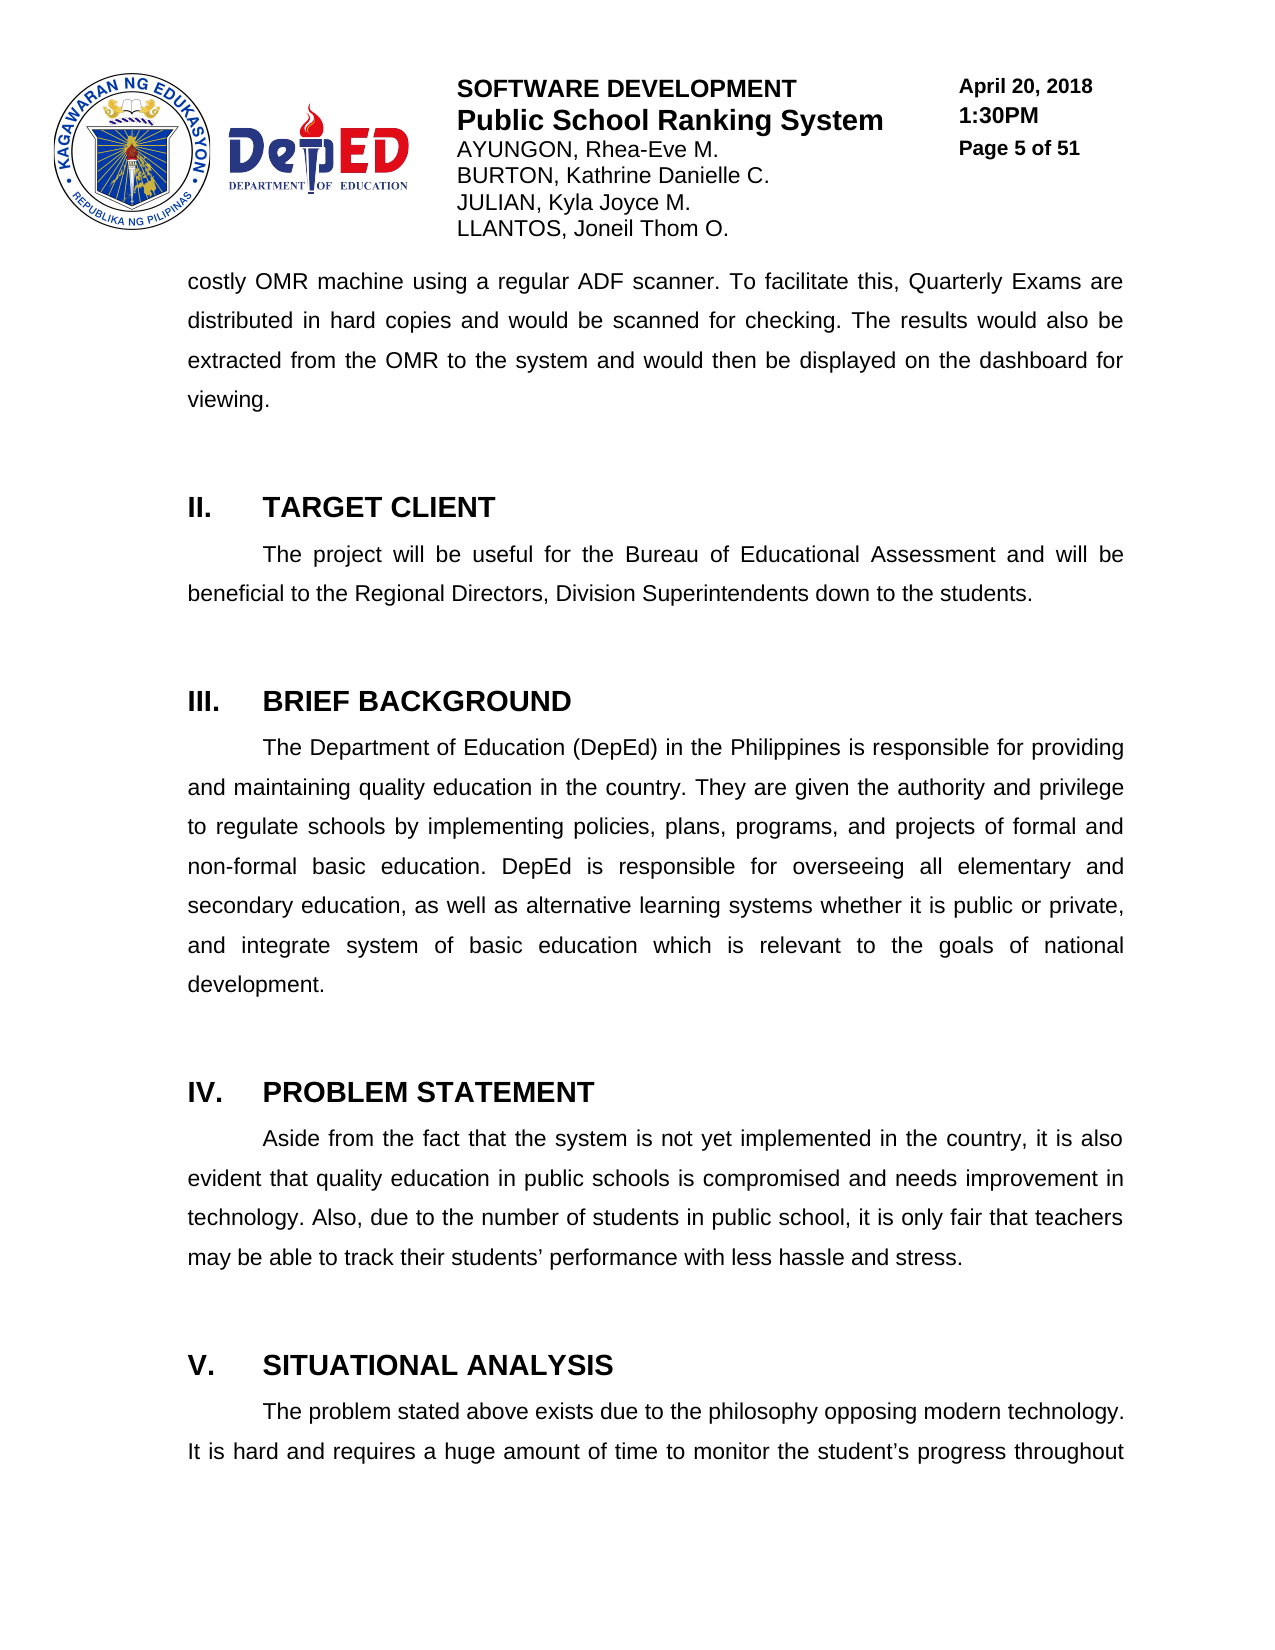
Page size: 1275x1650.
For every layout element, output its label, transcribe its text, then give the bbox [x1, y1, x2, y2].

text The Department of Education (DepEd) in the Philippines is responsible for providing and maintaining quality education in the country. They are given the authority and privilege to regulate schools by implementing policies, plans, programs, and projects of formal and non-formal basic education. DepEd is responsible for overseeing all elementary and secondary education, as well as alternative learning systems whether it is public or private, and integrate system of basic education which is relevant to the goals of national development. [187, 734, 1125, 997]
subtitle PROBLEM STATEMENT [187, 1075, 1125, 1109]
subtitle SITUATIONAL ANALYSIS [187, 1348, 1125, 1381]
picture [228, 102, 409, 194]
text The project will be useful for the Bureau of Educational Assessment and will be beneficial to the Regional Directors, Division Superintendents down to the students. [187, 541, 1125, 606]
subtitle TARGET CLIENT [187, 490, 1125, 524]
subtitle BRIEF BACKGROUND [187, 684, 1125, 717]
text Aside from the fact that the system is not yet implemented in the country, it is also evident that quality education in public schools is compromised and needs improvement in technology. Also, due to the number of students in public school, it is only fair that teachers may be able to track their students’ performance with less hassle and stress. [187, 1125, 1125, 1270]
picture [53, 73, 210, 230]
